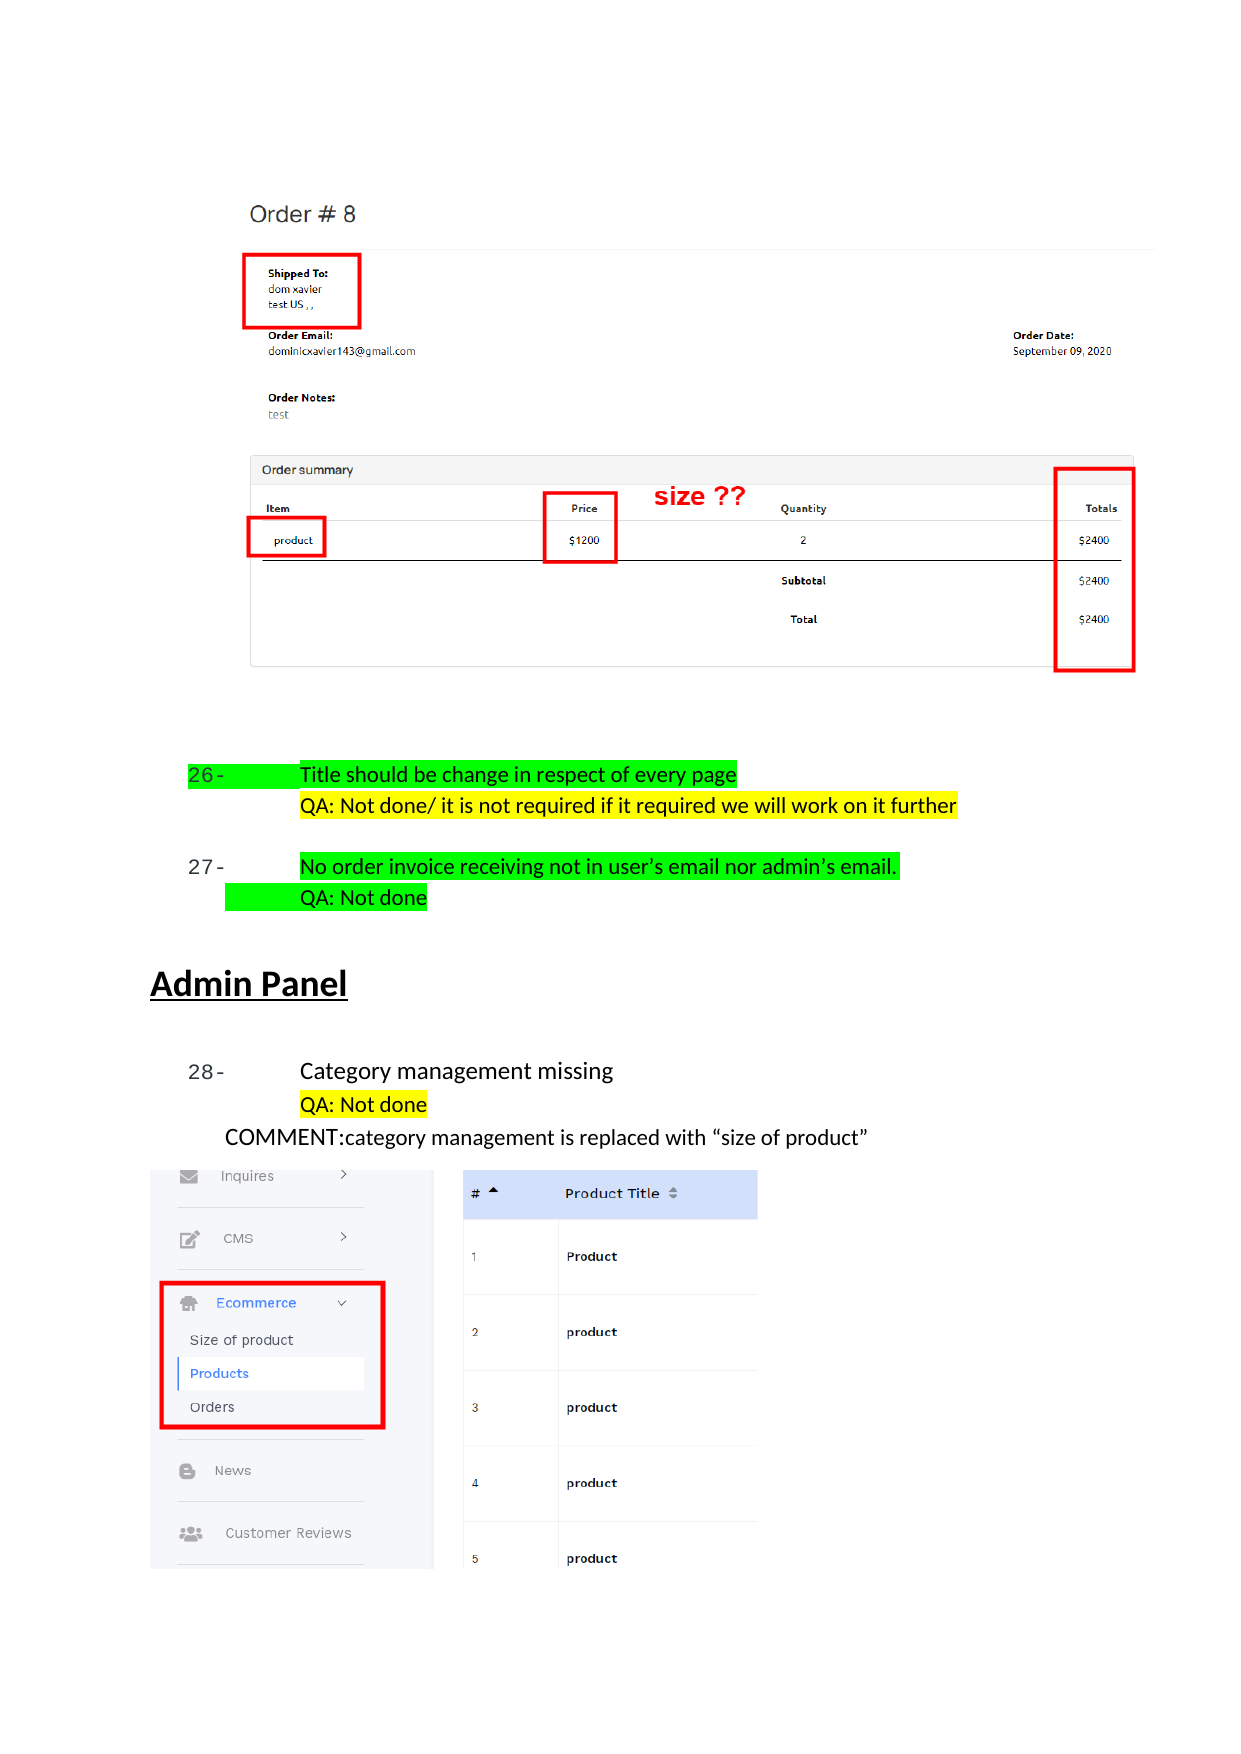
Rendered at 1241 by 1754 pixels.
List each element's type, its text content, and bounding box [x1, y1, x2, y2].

list No order invoice receiving not in user’s email nor admin’s email. QA: Not done [187, 852, 1090, 941]
picture [225, 180, 1166, 695]
list COMMENT:category management is replaced with “size of product” [225, 1121, 1090, 1151]
list Category management missing QA: Not done [187, 1055, 1090, 1118]
list Title should be change in respect of every page [187, 760, 300, 789]
list QA: Not done/ it is not required if it required we will work on it further [225, 791, 1090, 849]
picture [150, 1170, 758, 1569]
text Admin Panel [150, 960, 1090, 1036]
list Title should be change in respect of every page [300, 760, 1090, 789]
